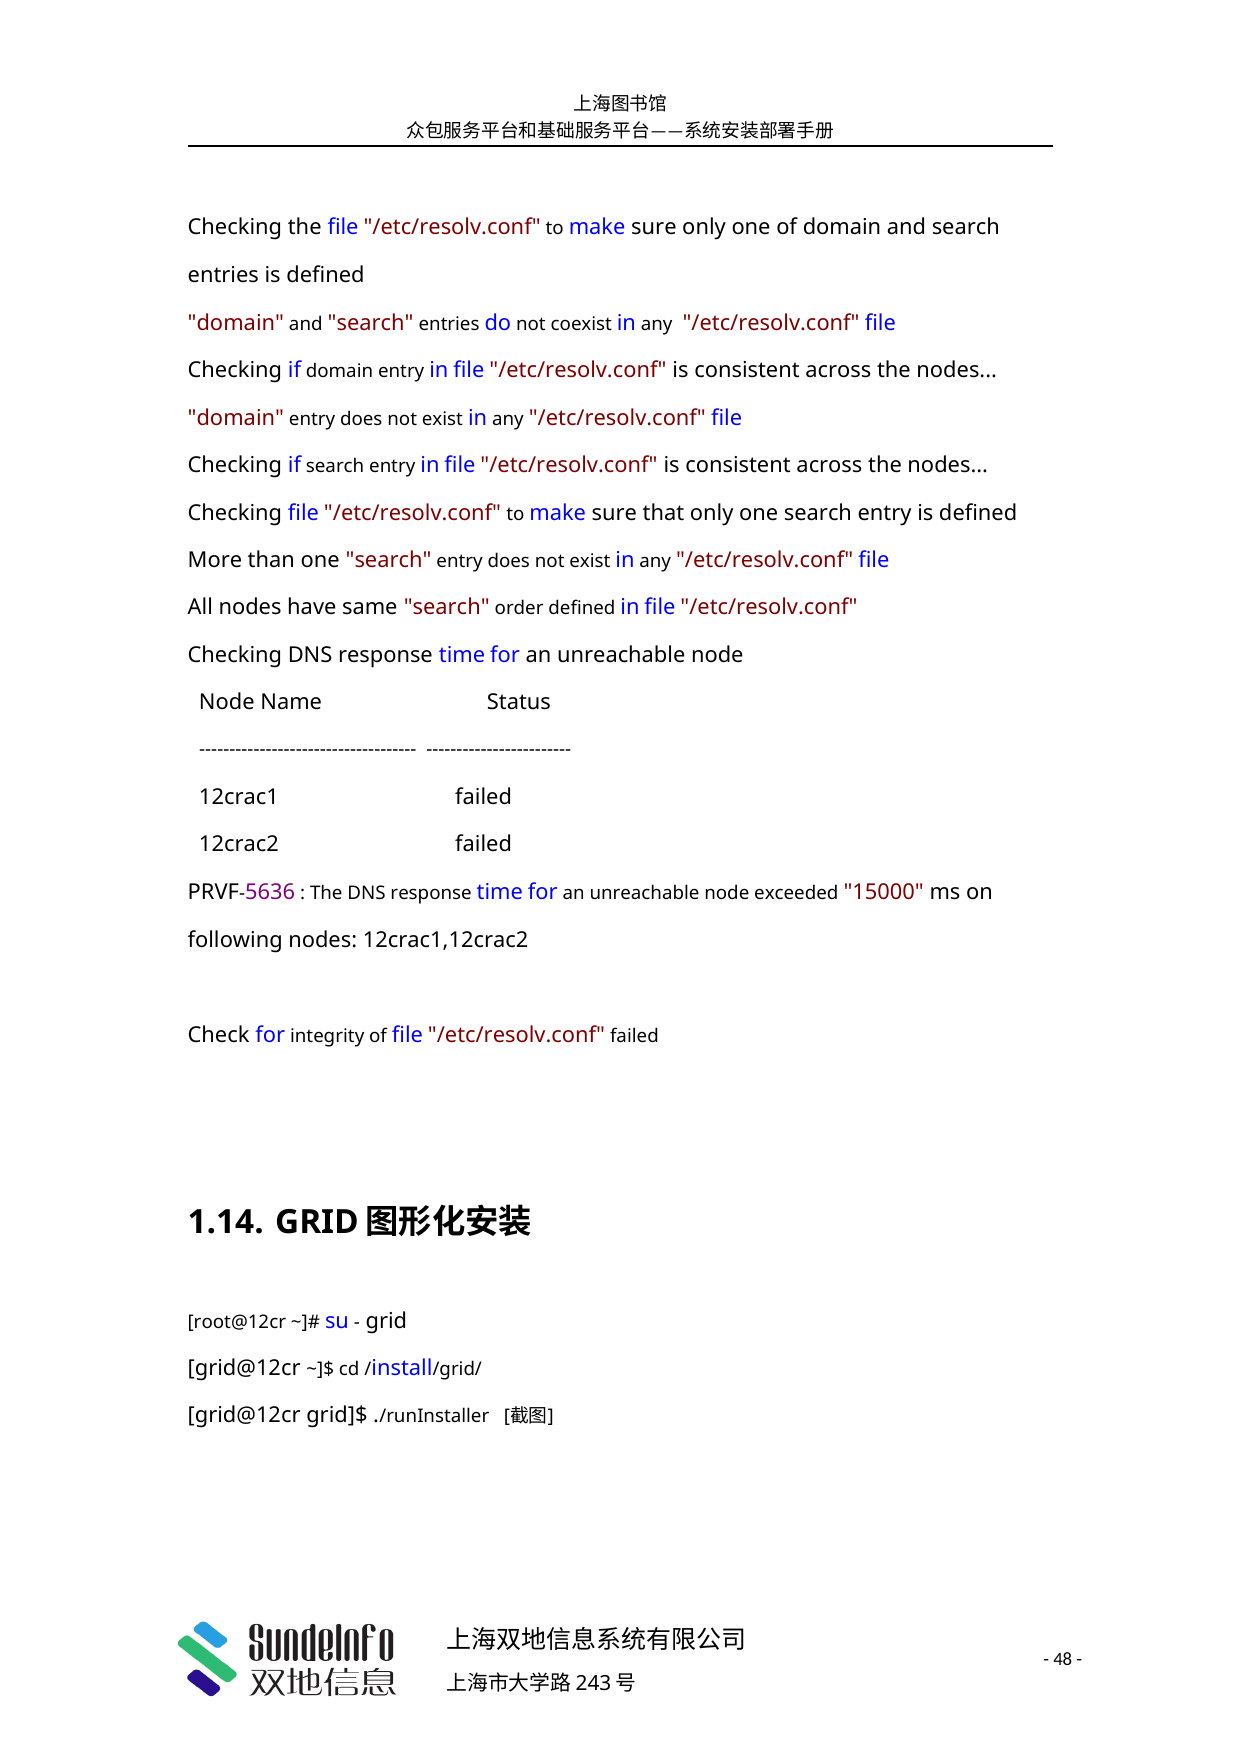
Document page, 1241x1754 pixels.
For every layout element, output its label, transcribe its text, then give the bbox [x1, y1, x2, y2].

text "domain" entry does not exist in any "/etc/resolv.conf" file [187, 400, 1053, 433]
text [grid@12cr ~]$ cd /install/grid/ [187, 1351, 1053, 1383]
text ------------------------------------ ------------------------ [187, 732, 1053, 764]
picture [172, 1615, 403, 1702]
text Node Name Status [187, 685, 1053, 717]
subtitle GRID图形化安装 [187, 1187, 1053, 1252]
text Checking file "/etc/resolv.conf" to make sure that only one search entry is defined [187, 495, 1053, 528]
text Checking DNS response time for an unreachable node [187, 637, 1053, 670]
text 12crac2 failed [187, 827, 1053, 859]
text [grid@12cr grid]$ ./runInstaller [截图] [187, 1398, 1053, 1431]
text PRVF-5636 : The DNS response time for an unreachable node exceeded "15000" ms on following nodes: 12crac1,12crac2 [187, 874, 1053, 956]
text Checking if search entry in file "/etc/resolv.conf" is consistent across the nodes... [187, 448, 1053, 480]
text Checking the file "/etc/resolv.conf" to make sure only one of domain and search entries is defined [187, 209, 1053, 291]
text "domain" and "search" entries do not coexist in any "/etc/resolv.conf" file [187, 306, 1053, 338]
text 12crac1 failed [187, 779, 1053, 812]
text Check for integrity of file "/etc/resolv.conf" failed [187, 1018, 1053, 1050]
text [root@12cr ~]# su - grid [187, 1303, 1053, 1336]
text All nodes have same "search" order defined in file "/etc/resolv.conf" [187, 590, 1053, 622]
text Checking if domain entry in file "/etc/resolv.conf" is consistent across the nodes... [187, 353, 1053, 385]
text More than one "search" entry does not exist in any "/etc/resolv.conf" file [187, 542, 1053, 575]
